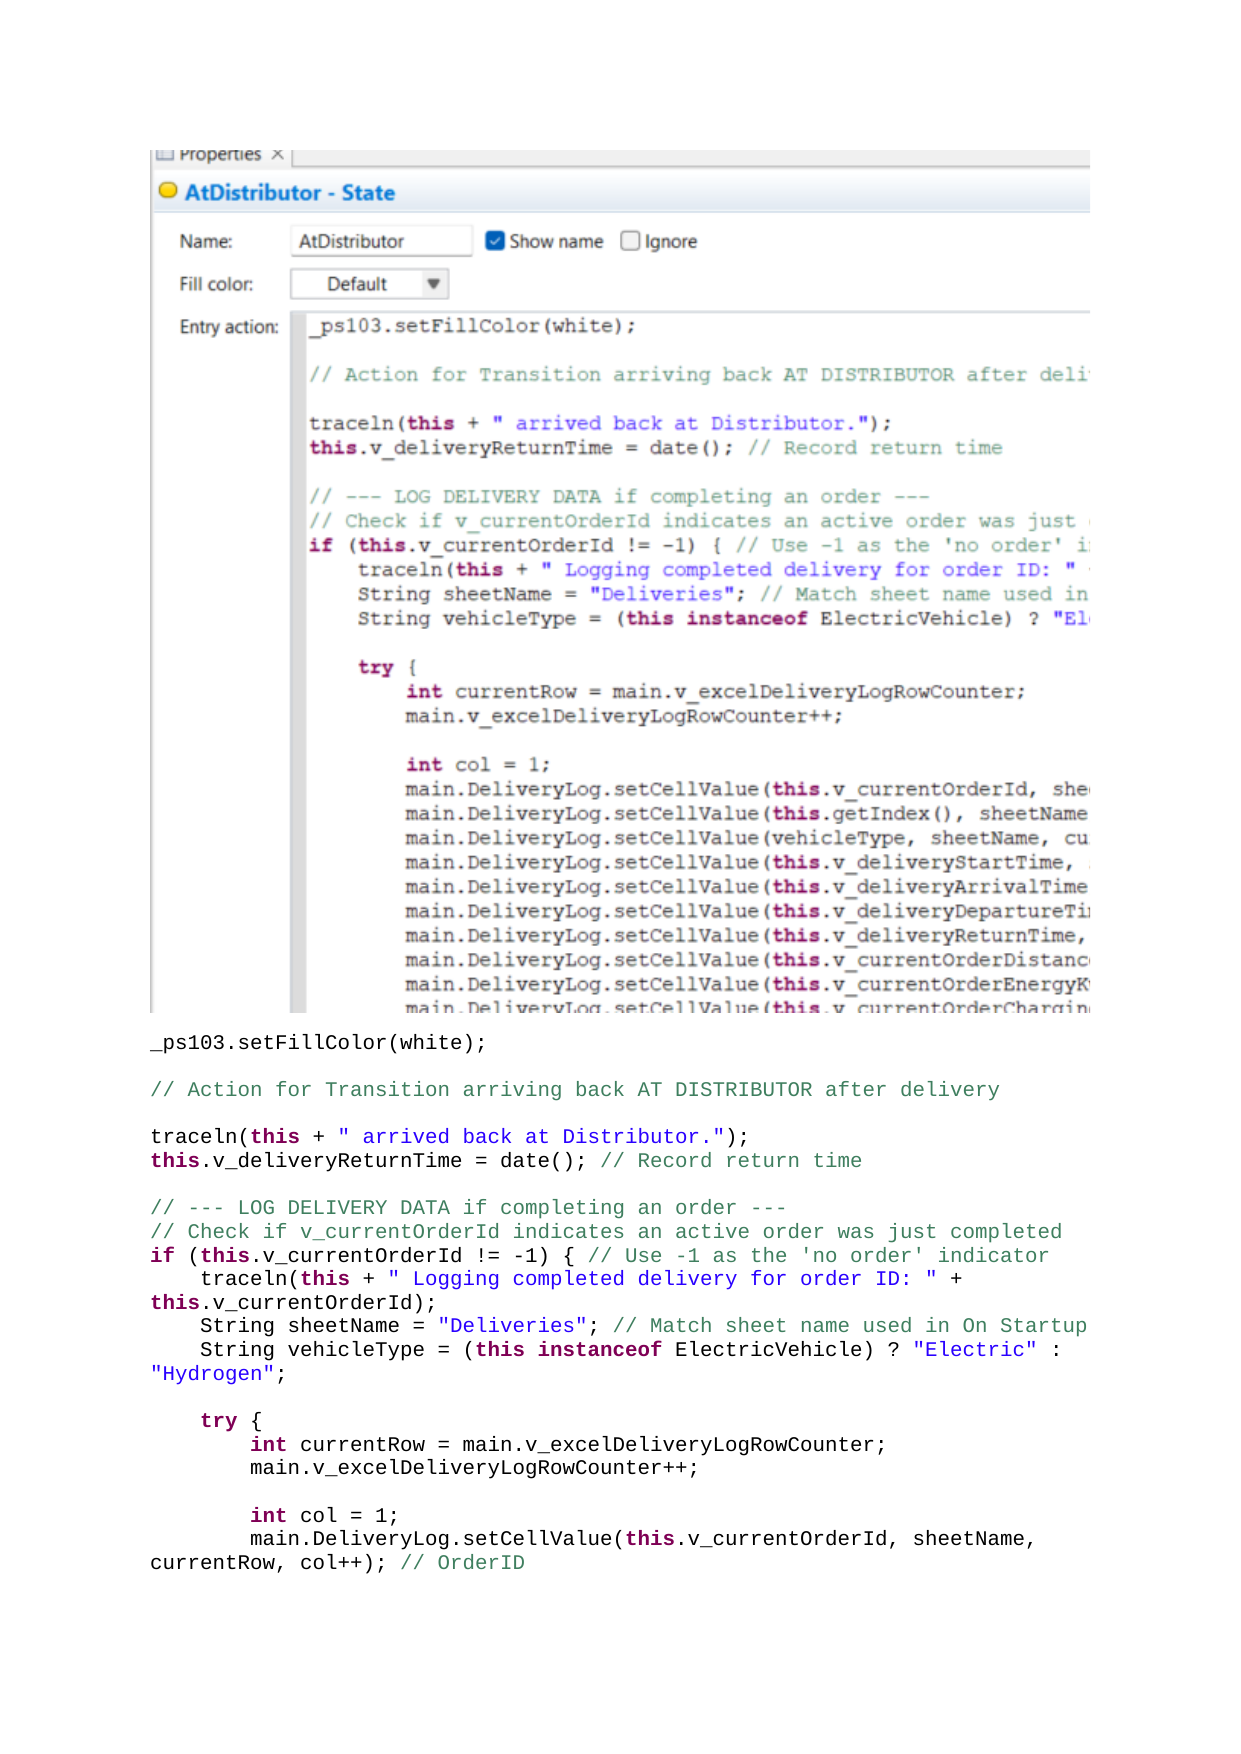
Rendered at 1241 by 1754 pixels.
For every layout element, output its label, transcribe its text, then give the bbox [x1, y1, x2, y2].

text this.v_deliveryReturnTime = date(); // Record return time [150, 1150, 1090, 1174]
text // Action for Transition arriving back AT DISTRIBUTOR after delivery [150, 1079, 1090, 1103]
text traceln(this + " arrived back at Distributor."); [150, 1126, 1090, 1150]
text // Check if v_currentOrderId indicates an active order was just completed [150, 1221, 1090, 1244]
picture [150, 150, 1091, 1013]
text _ps103.setFillColor(white); [150, 1032, 1090, 1055]
text traceln(this + " Logging completed delivery for order ID: " + this.v_currentOrderId); [150, 1268, 1090, 1316]
text if (this.v_currentOrderId != -1) { // Use -1 as the 'no order' indicator [150, 1244, 1090, 1268]
text String sheetName = "Deliveries"; // Match sheet name used in On Startup [150, 1316, 1090, 1339]
text main.DeliveryLog.setCellValue(this.v_currentOrderId, sheetName, currentRow, col++); // OrderID [150, 1528, 1090, 1576]
text // --- LOG DELIVERY DATA if completing an order --- [150, 1197, 1090, 1221]
text try { [150, 1410, 1090, 1434]
text main.v_excelDeliveryLogRowCounter++; [150, 1457, 1090, 1481]
text int currentRow = main.v_excelDeliveryLogRowCounter; [150, 1434, 1090, 1457]
text int col = 1; [150, 1505, 1090, 1528]
text String vehicleType = (this instanceof ElectricVehicle) ? "Electric" : "Hydrogen"; [150, 1339, 1090, 1386]
